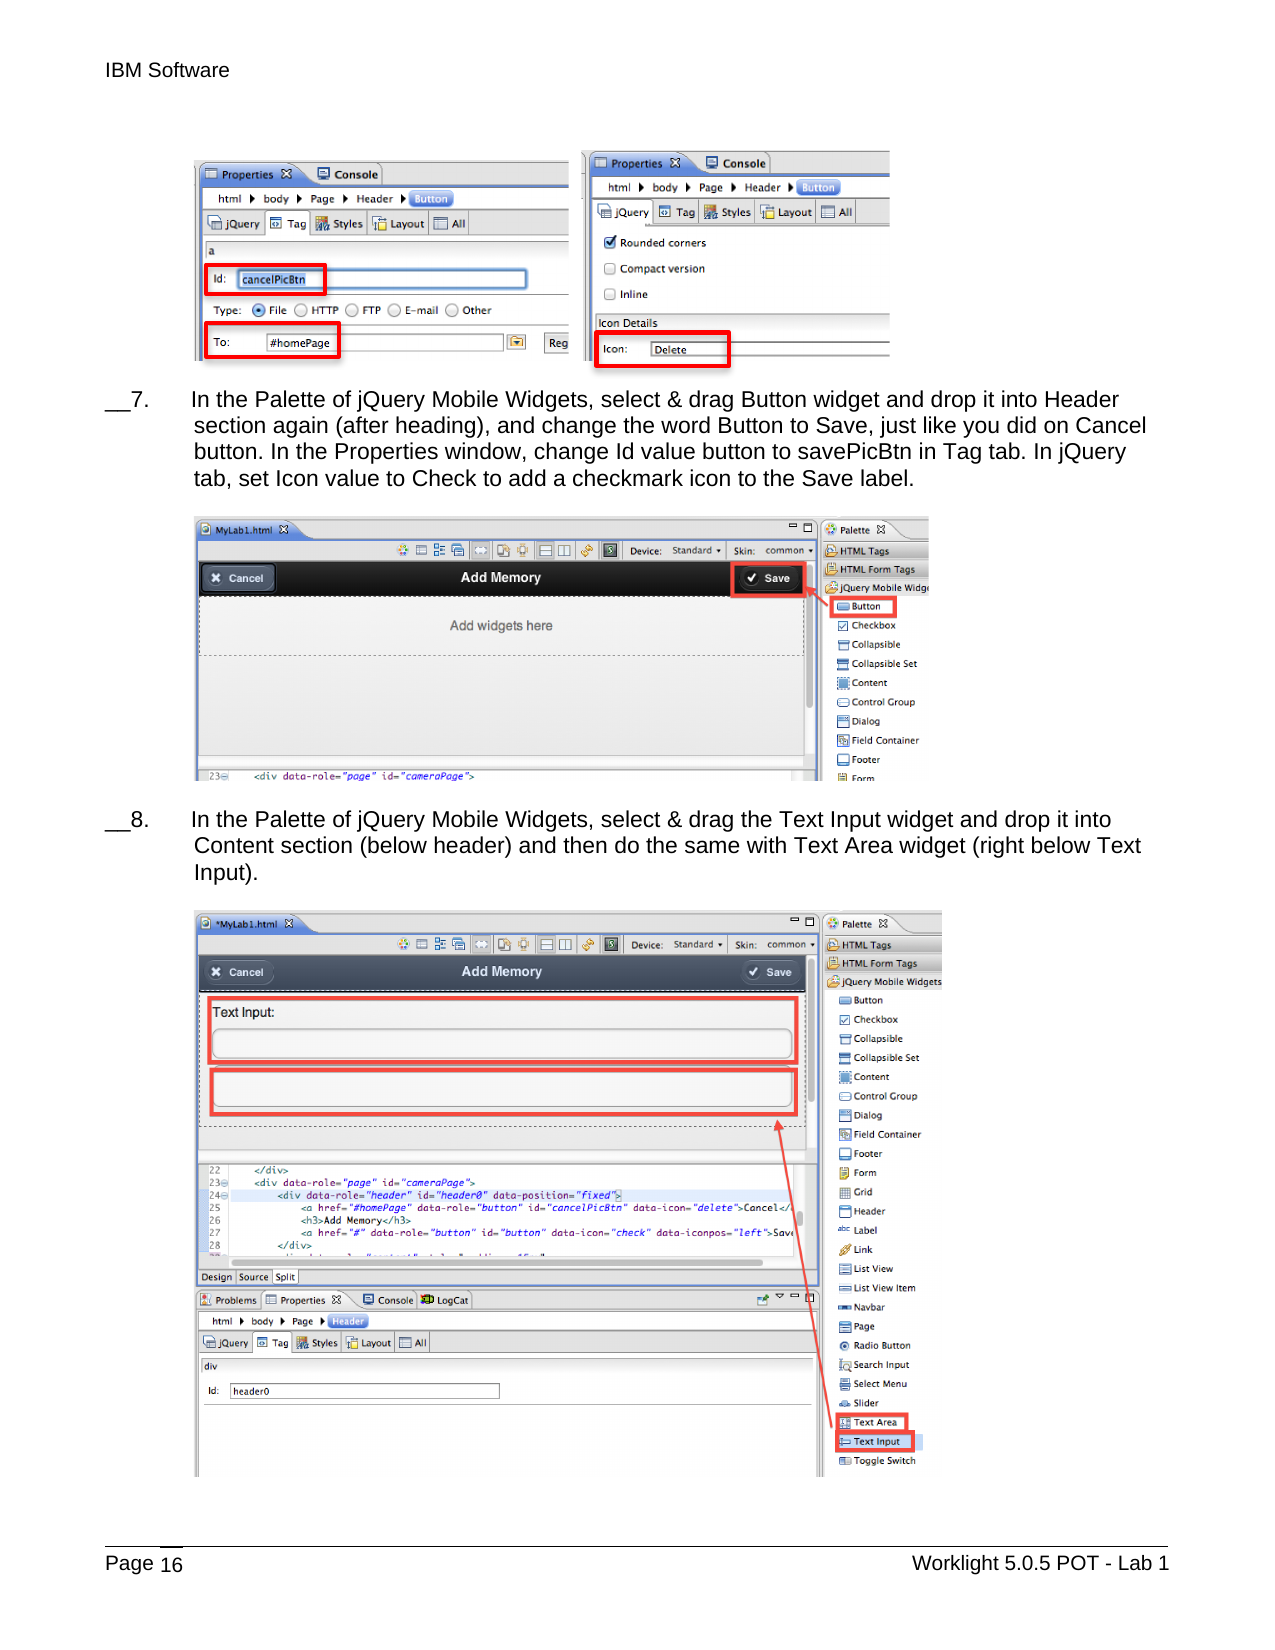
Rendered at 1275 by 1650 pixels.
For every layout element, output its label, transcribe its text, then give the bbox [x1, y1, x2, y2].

list In the Palette of jQuery Mobile Widgets, select & drag the Text Input widget and drop it into Content section (below header) and then do the same with Text Area widget (right below Text Input). [105, 806, 1170, 885]
picture [599, 335, 727, 361]
picture [193, 910, 942, 1477]
picture [581, 150, 890, 361]
picture [193, 516, 929, 781]
picture [193, 160, 569, 361]
list In the Palette of jQuery Mobile Widgets, select & drag Button widget and drop it into Header section again (after heading), and change the word Button to Save, just like you did on Cancel button. In the Properties window, change Id value button to savePicBtn in Tag tab. In jQuery tab, set Icon value to Check to add a checkmark icon to the Save label. [105, 386, 1170, 491]
